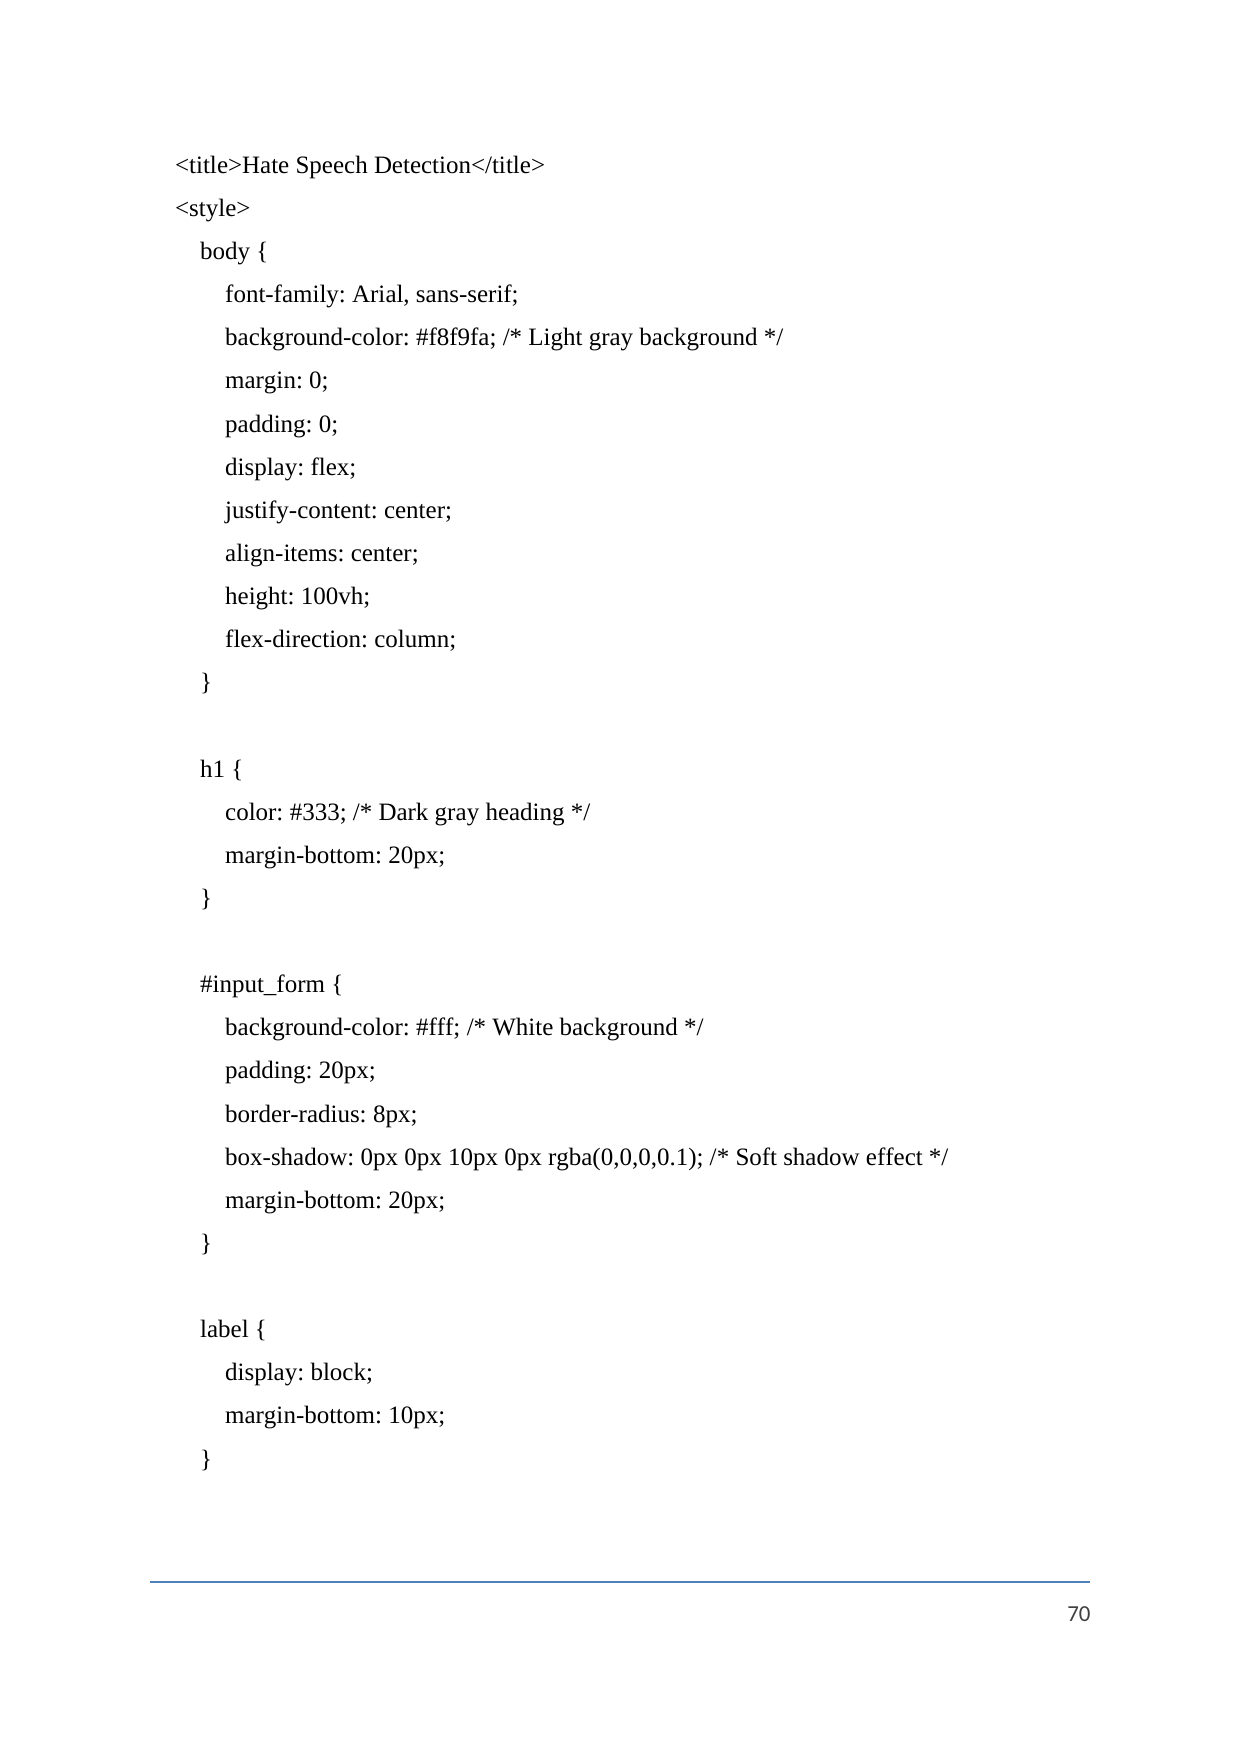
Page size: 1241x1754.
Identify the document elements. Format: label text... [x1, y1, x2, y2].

text padding: 20px; [150, 1056, 1090, 1084]
text align-items: center; [150, 538, 1090, 567]
text height: 100vh; [150, 581, 1090, 610]
text border-radius: 8px; [150, 1099, 1090, 1127]
text margin-bottom: 20px; [150, 840, 1090, 869]
text margin: 0; [150, 366, 1090, 394]
text } [150, 883, 1090, 912]
text justify-content: center; [150, 495, 1090, 524]
text body { [150, 236, 1090, 265]
text h1 { [150, 754, 1090, 782]
text margin-bottom: 10px; [150, 1401, 1090, 1429]
text margin-bottom: 20px; [150, 1185, 1090, 1214]
text } [150, 1444, 1090, 1472]
text <style> [150, 193, 1090, 222]
text padding: 0; [150, 409, 1090, 437]
text background-color: #fff; /* White background */ [150, 1012, 1090, 1041]
text flex-direction: column; [150, 624, 1090, 653]
text <title>Hate Speech Detection</title> [150, 150, 1090, 179]
text #input_form { [150, 969, 1090, 998]
text label { [150, 1314, 1090, 1343]
text } [150, 667, 1090, 696]
text } [150, 1228, 1090, 1257]
text font-family: Arial, sans-serif; [150, 279, 1090, 308]
text display: flex; [150, 452, 1090, 481]
text box-shadow: 0px 0px 10px 0px rgba(0,0,0,0.1); /* Soft shadow effect */ [150, 1142, 1090, 1171]
text display: block; [150, 1357, 1090, 1386]
text color: #333; /* Dark gray heading */ [150, 797, 1090, 826]
text background-color: #f8f9fa; /* Light gray background */ [150, 322, 1090, 351]
